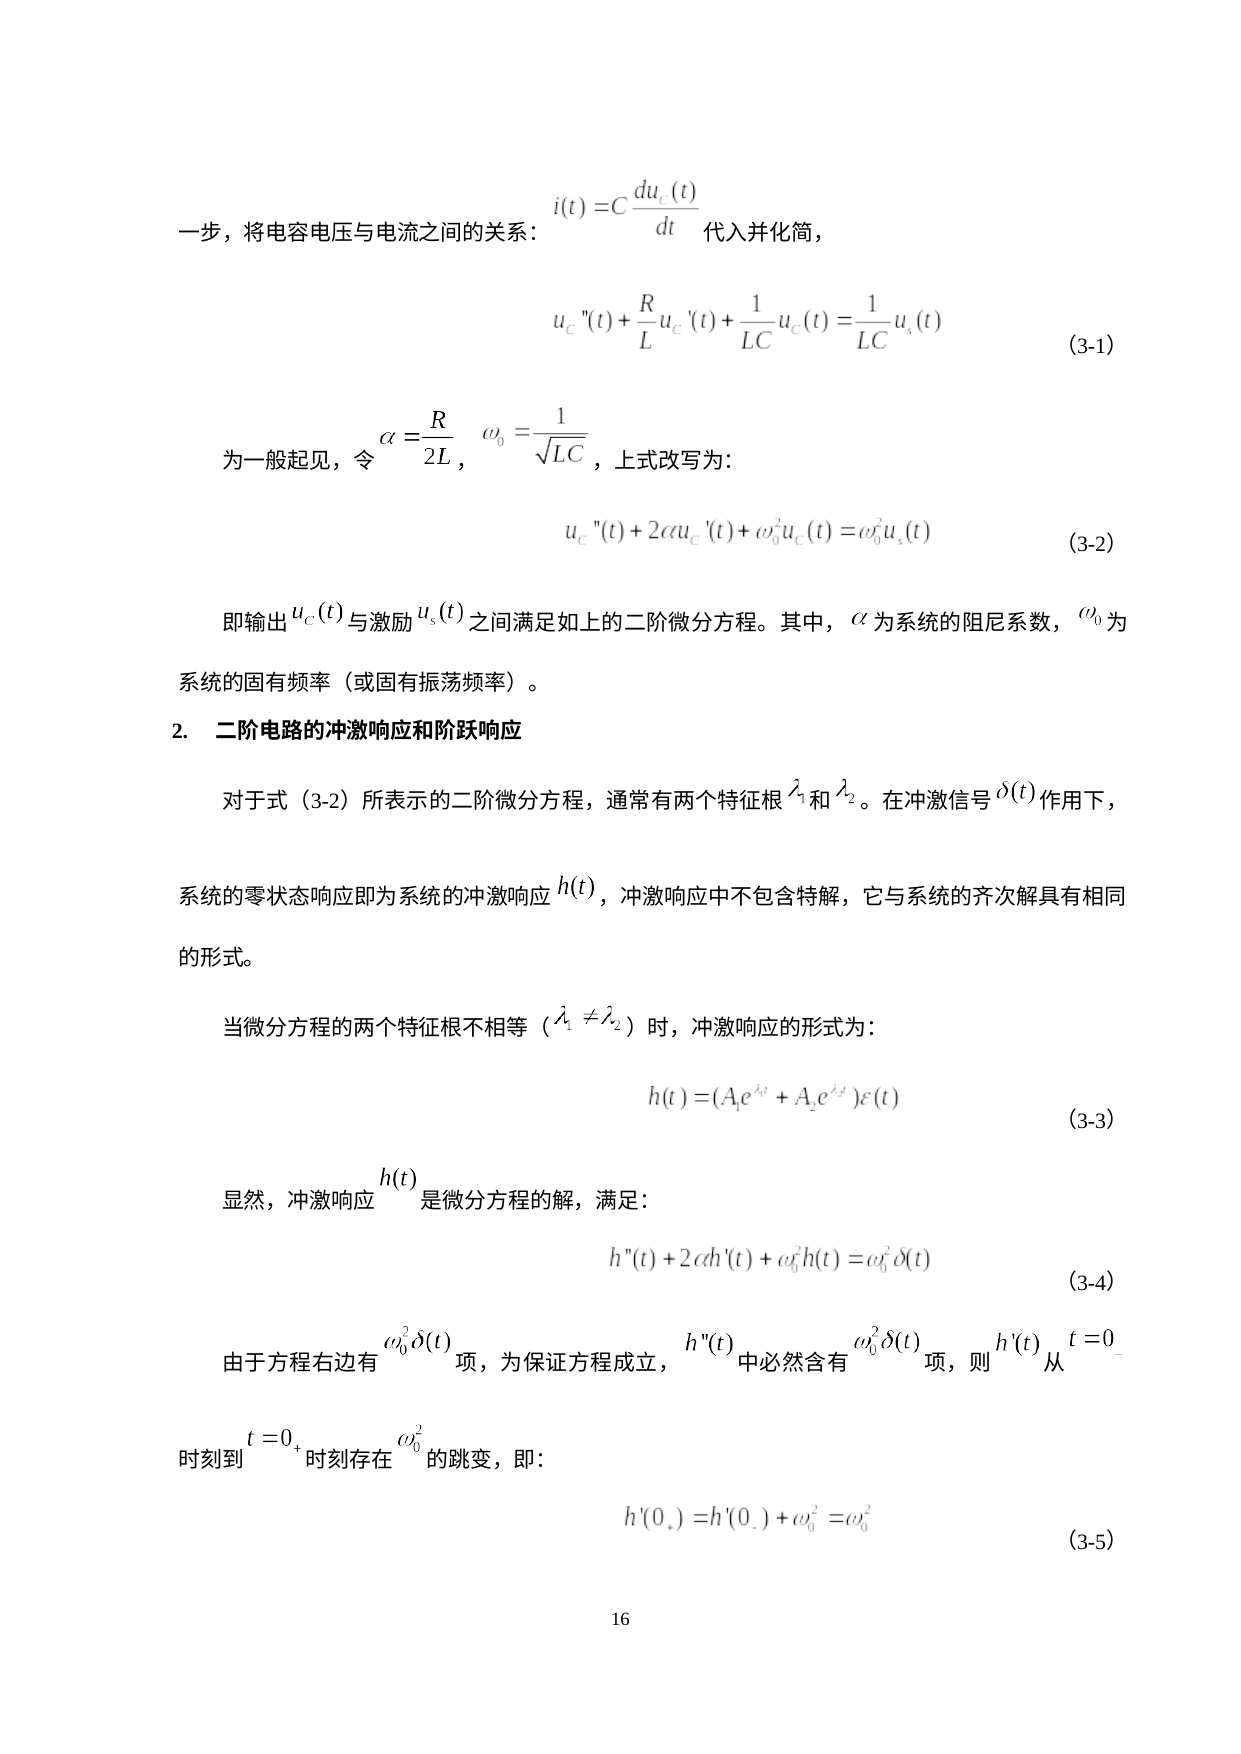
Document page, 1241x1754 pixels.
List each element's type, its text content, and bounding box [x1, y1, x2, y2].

list （3-1） [178, 275, 1128, 373]
list （3-3） [222, 1069, 1128, 1134]
list 由于方程右边有项，为保证方程成立，中必然含有项，则从时刻到时刻存在的跳变，即： [178, 1311, 1128, 1474]
list （3-4） [222, 1230, 1128, 1295]
list 对于式（3-2）所表示的二阶微分方程，通常有两个特征根和。在冲激信号作用下，系统的零状态响应即为系统的冲激响应，冲激响应中不包含特解，它与系统的齐次解具有相同的形式。 [178, 761, 1128, 972]
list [178, 162, 1128, 259]
list （3-5） [178, 1489, 1128, 1554]
text 为一般起见，令，，上式改写为： [178, 389, 1128, 486]
list 二阶电路的冲激响应和阶跃响应 [172, 712, 1128, 745]
list 当微分方程的两个特征根不相等（）时，冲激响应的形式为： [178, 988, 1128, 1053]
list 显然，冲激响应是微分方程的解，满足： [178, 1149, 1128, 1214]
list （3-2） [178, 502, 1128, 567]
list 即输出与激励之间满足如上的二阶微分方程。其中，为系统的阻尼系数，为系统的固有频率（或固有振荡频率）。 [178, 583, 1128, 697]
